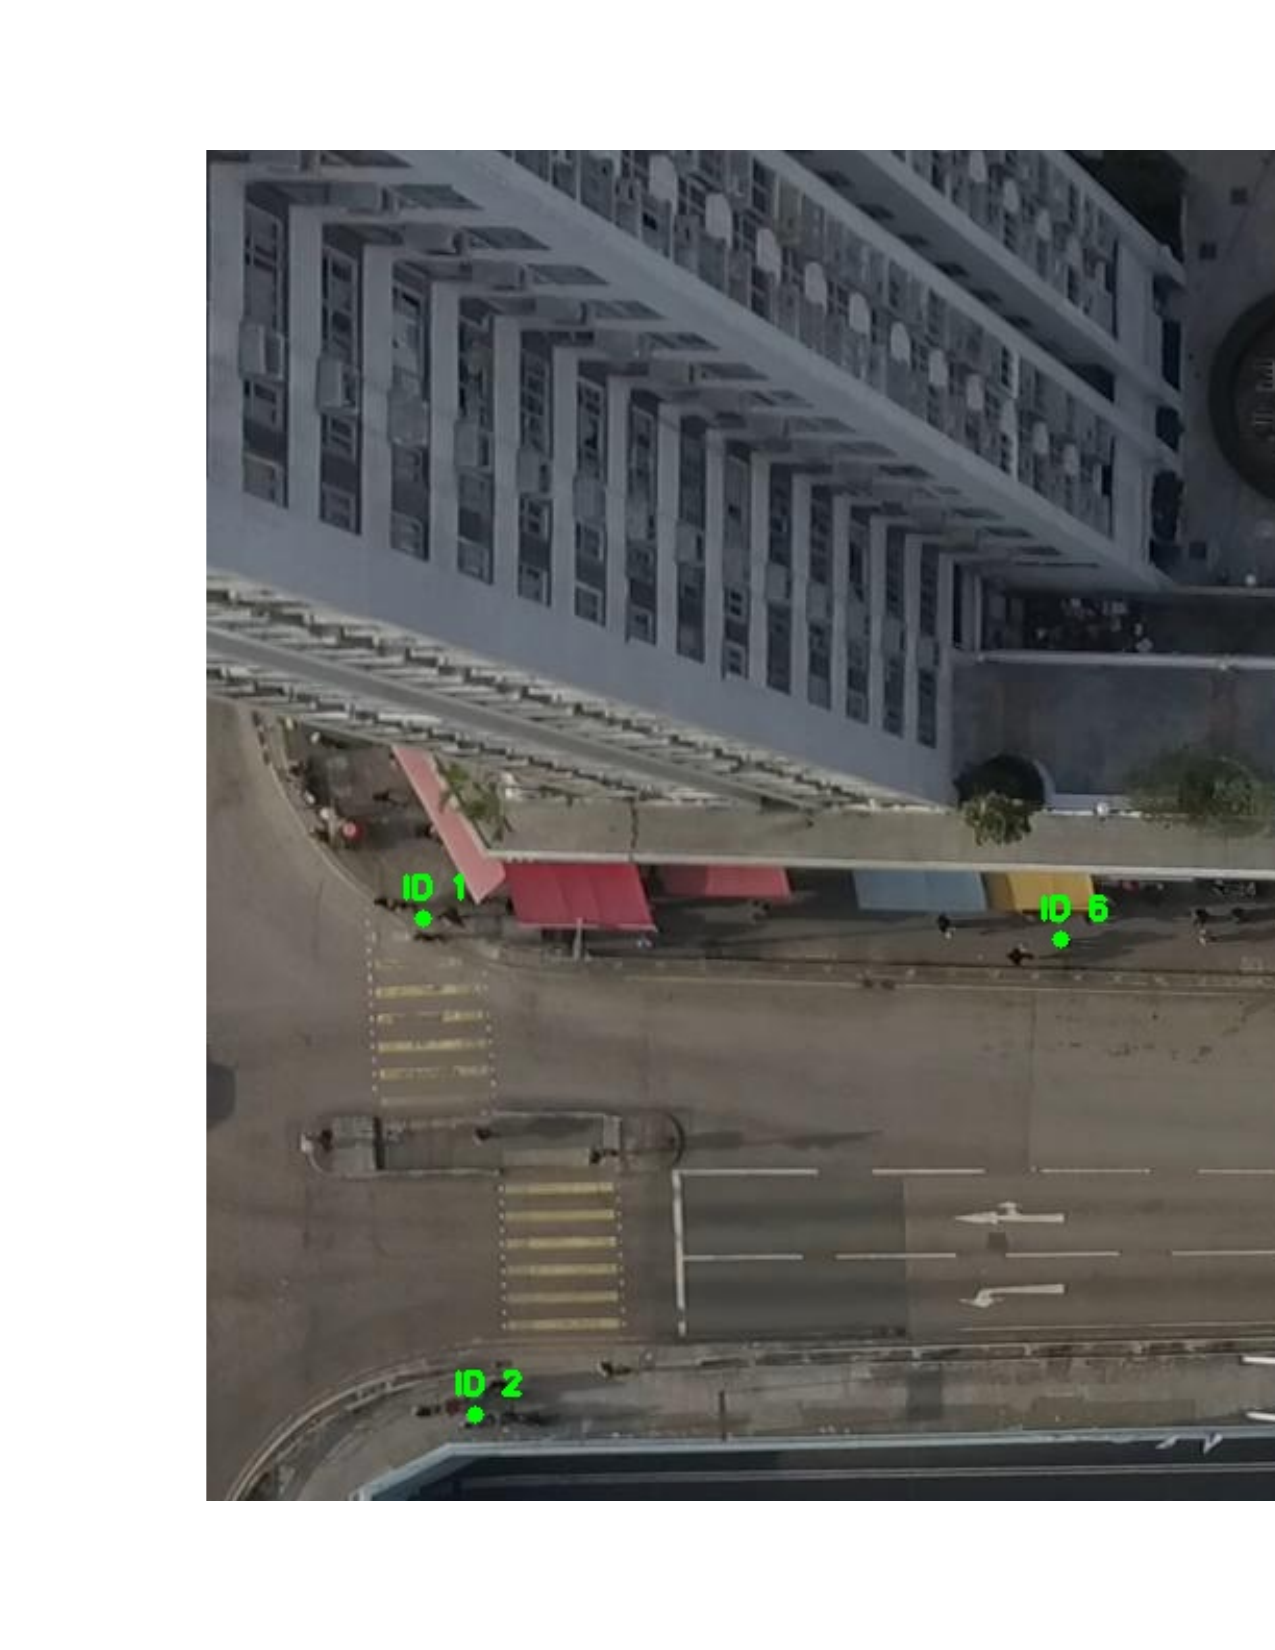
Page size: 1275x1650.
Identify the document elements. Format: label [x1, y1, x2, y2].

picture [206, 150, 1275, 1501]
